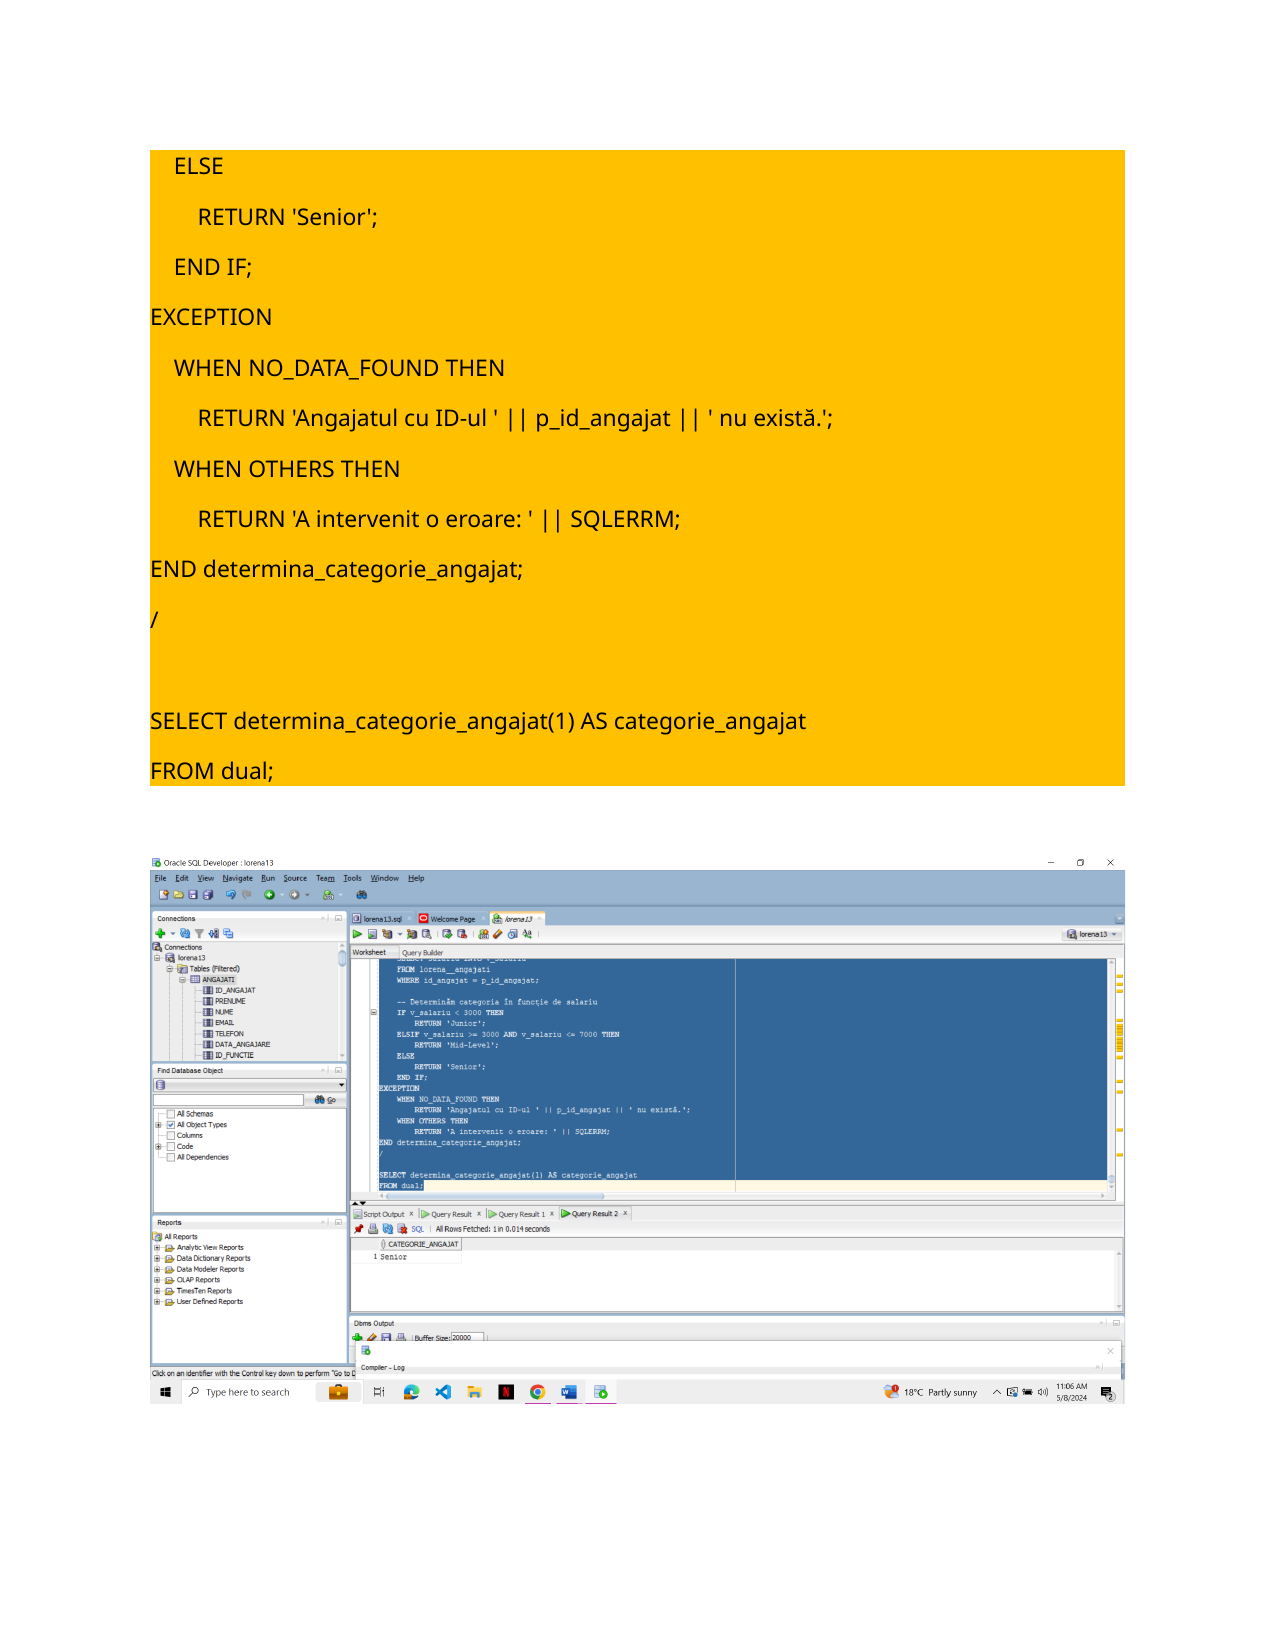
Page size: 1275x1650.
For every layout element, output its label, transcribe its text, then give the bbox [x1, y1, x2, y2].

text WHEN OTHERS THEN [150, 452, 1125, 484]
text EXCEPTION [150, 301, 1125, 332]
text / [150, 604, 1125, 635]
text WHEN NO_DATA_FOUND THEN [150, 352, 1125, 383]
text RETURN 'A intervenit o eroare: ' || SQLERRM; [150, 503, 1125, 534]
text FROM dual; [150, 755, 1125, 786]
text ELSE [150, 150, 1125, 181]
text END determina_categorie_angajat; [150, 553, 1125, 584]
text RETURN 'Senior'; [150, 200, 1125, 232]
text SELECT determina_categorie_angajat(1) AS categorie_angajat [150, 704, 1125, 736]
picture [150, 855, 1125, 1404]
text END IF; [150, 251, 1125, 282]
text RETURN 'Angajatul cu ID-ul ' || p_id_angajat || ' nu există.'; [150, 402, 1125, 433]
